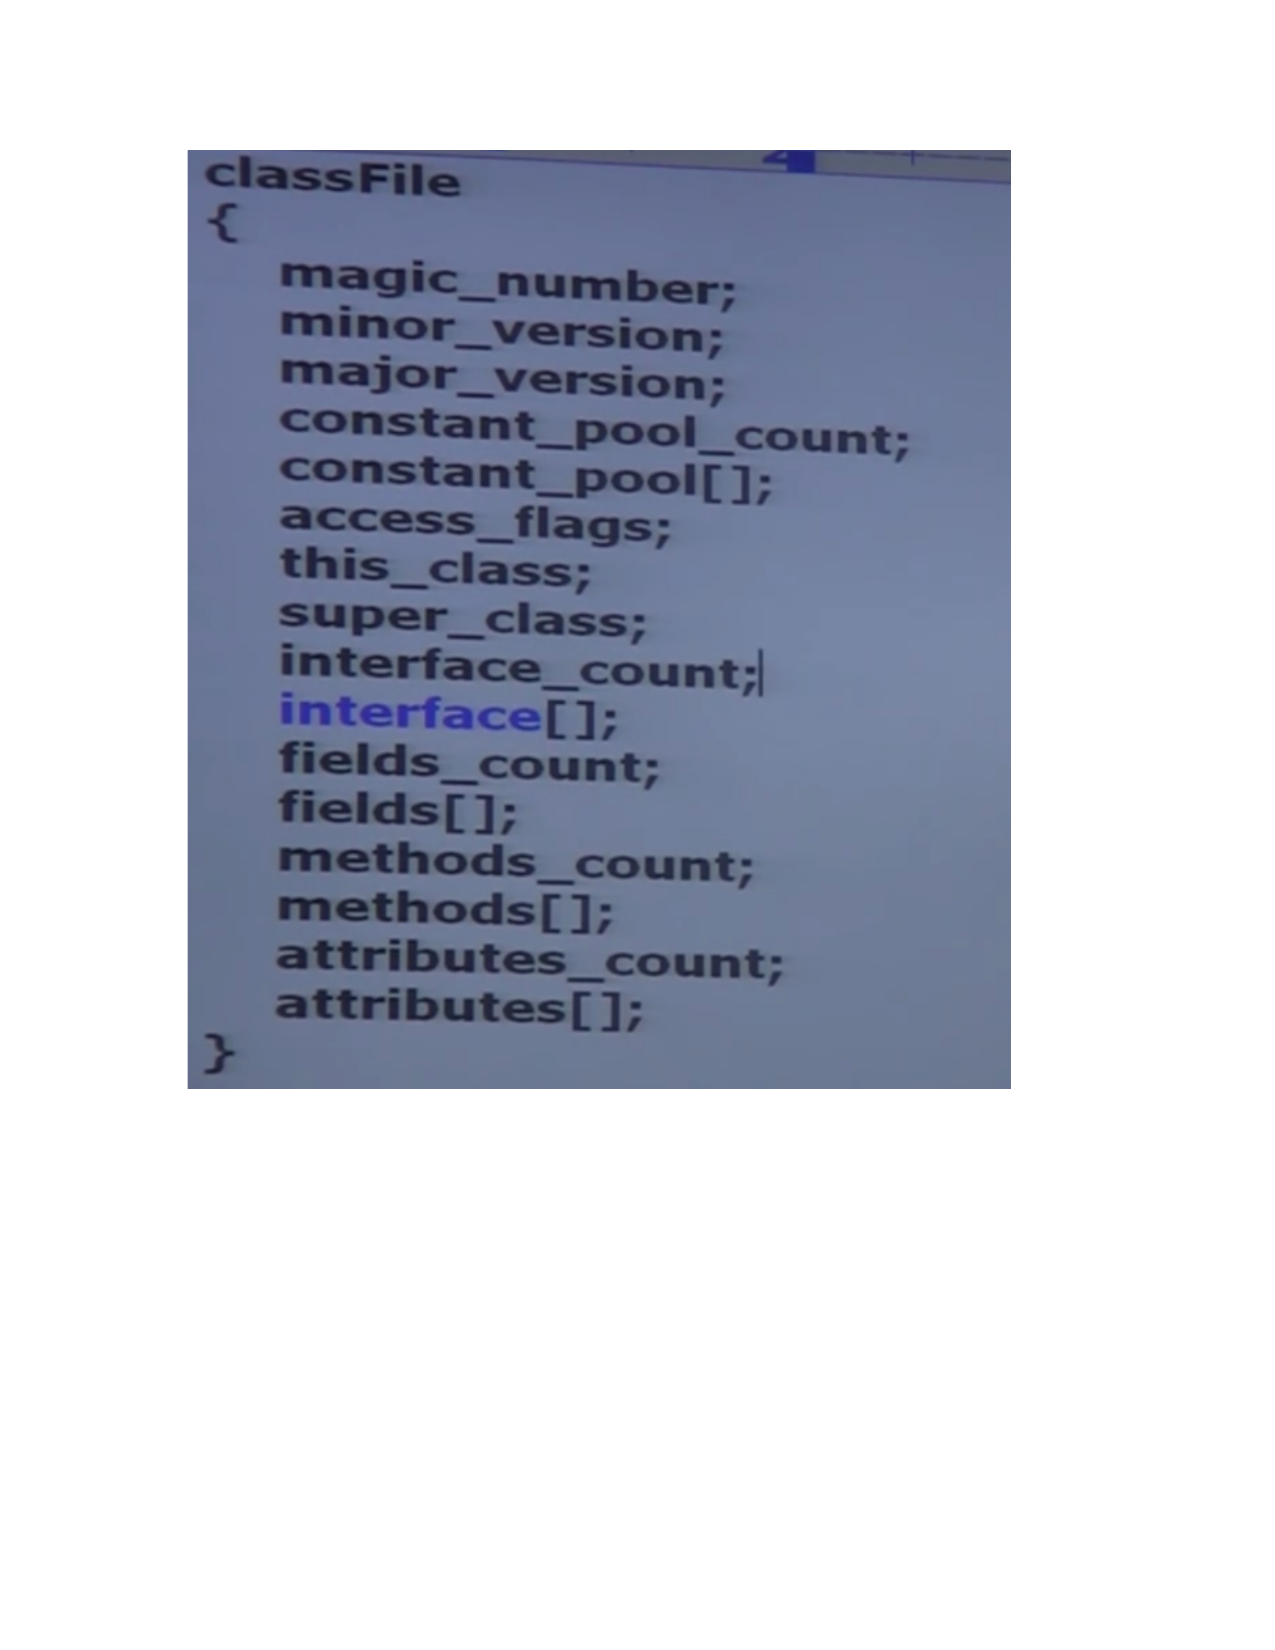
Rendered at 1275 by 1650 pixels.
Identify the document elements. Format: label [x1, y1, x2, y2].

picture [187, 150, 1011, 1089]
